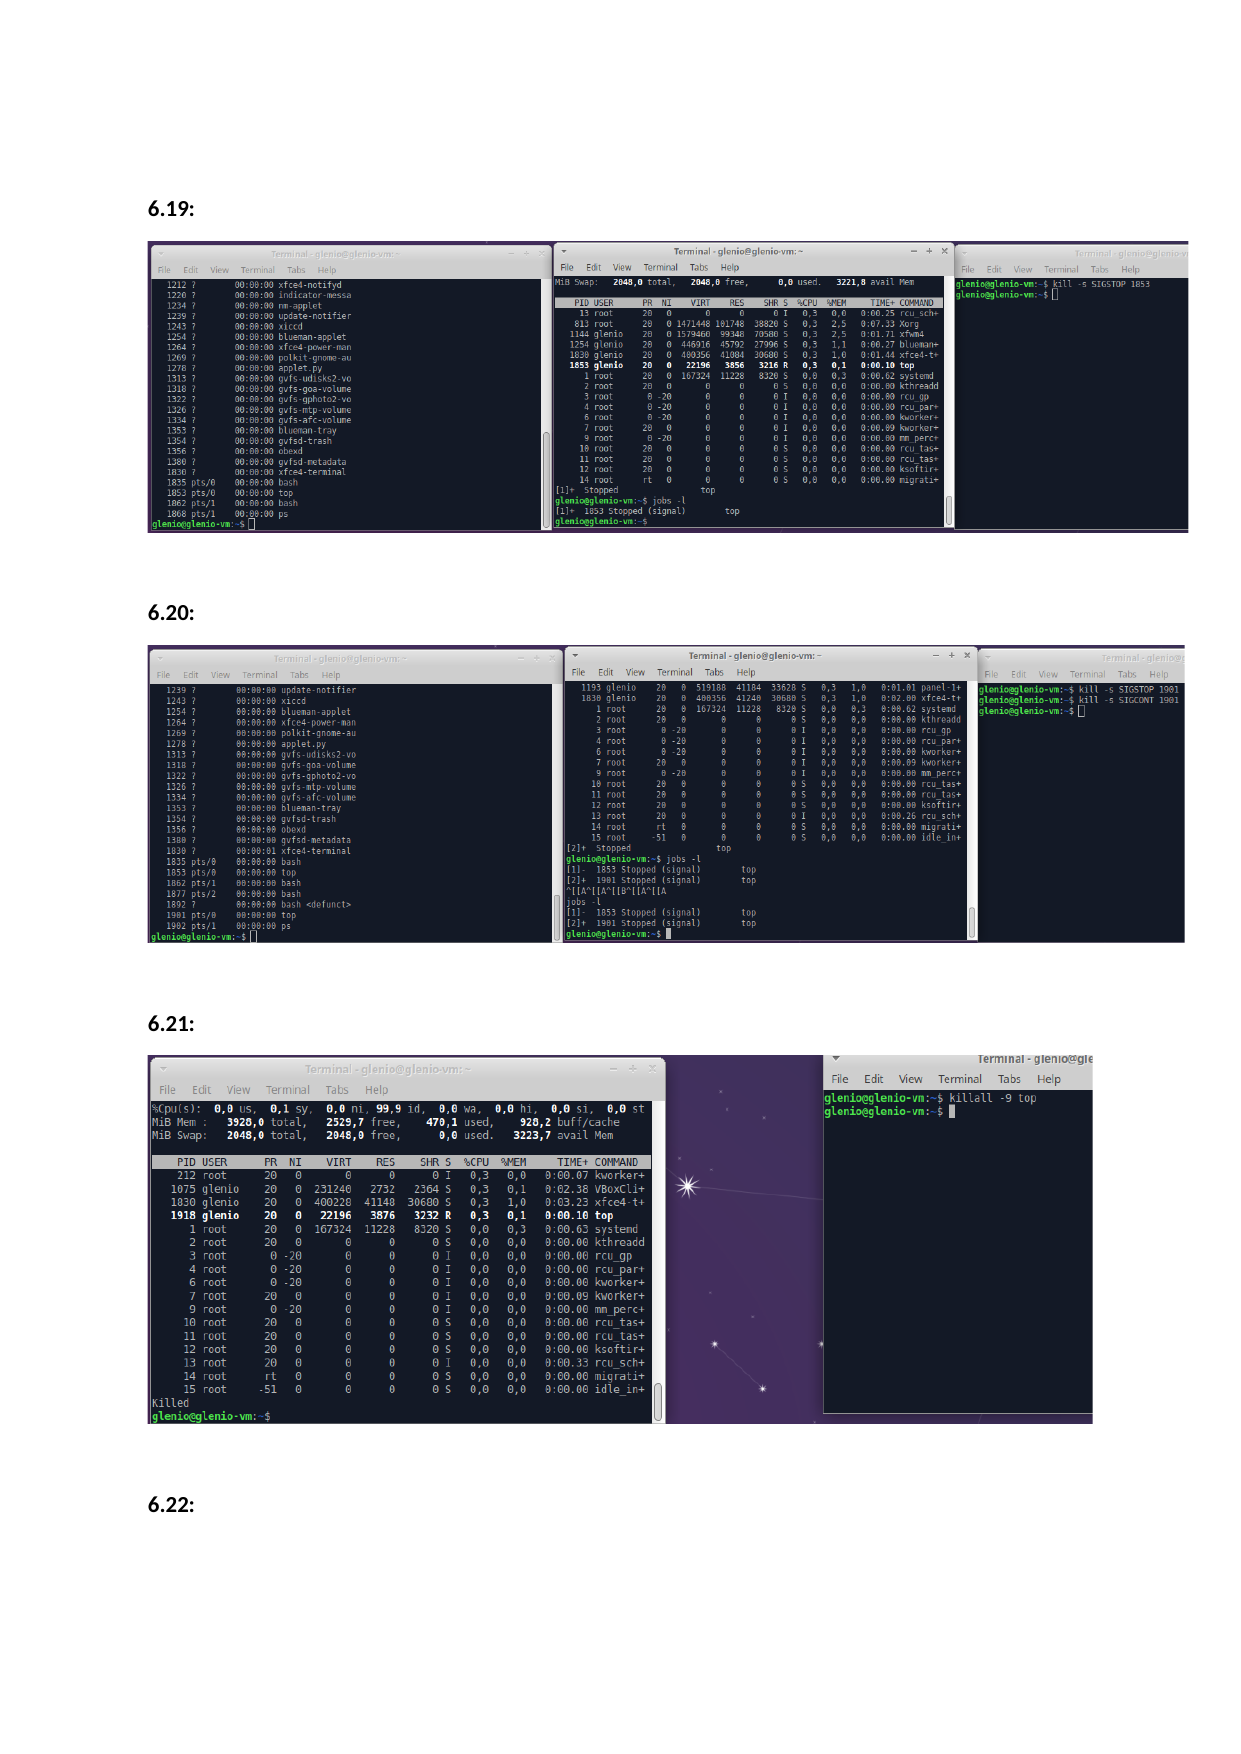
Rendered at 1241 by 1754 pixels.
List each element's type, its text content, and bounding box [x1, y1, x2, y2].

picture [147, 1055, 1093, 1424]
picture [147, 645, 1185, 943]
picture [147, 241, 1189, 533]
text 6.22: [148, 1490, 1093, 1518]
text 6.19: [148, 194, 1093, 222]
text 6.20: [148, 598, 1093, 627]
text 6.21: [148, 1009, 1093, 1037]
